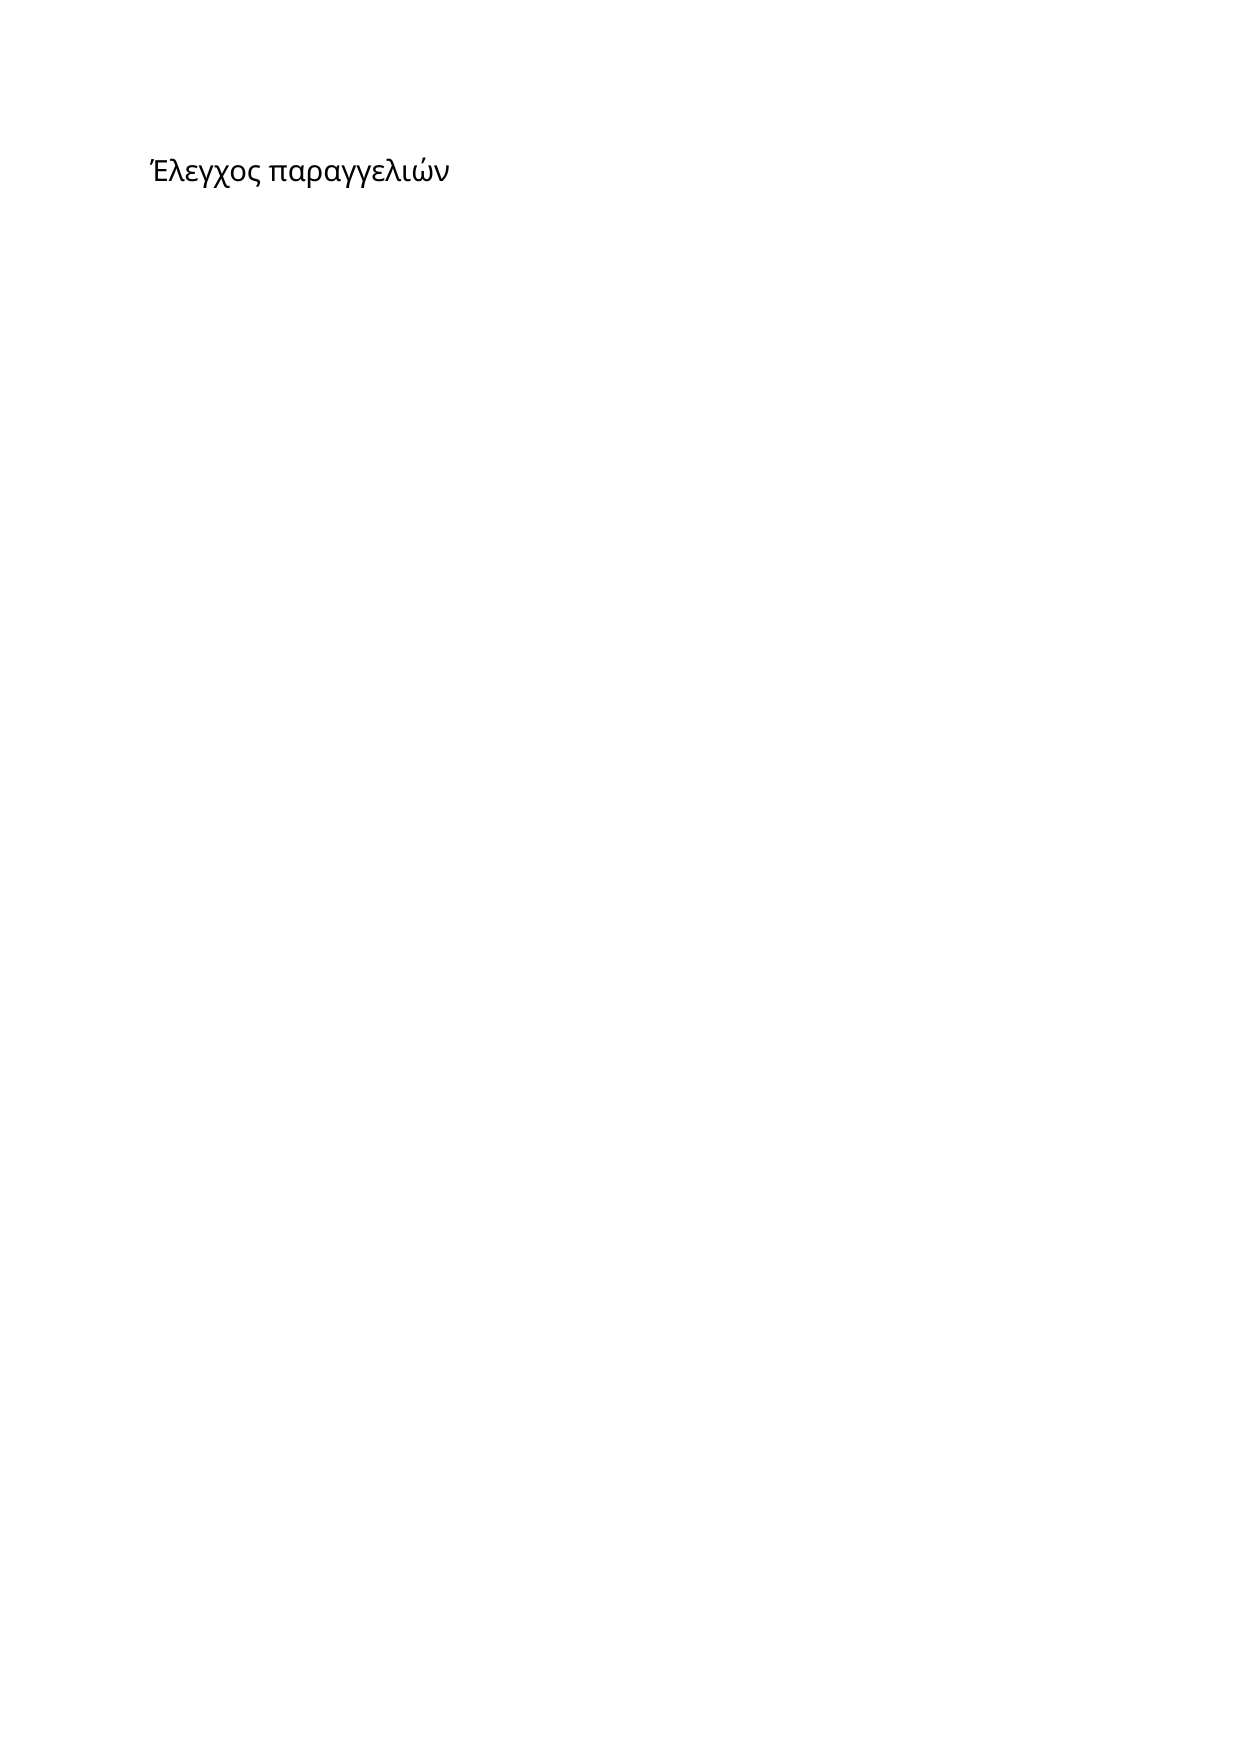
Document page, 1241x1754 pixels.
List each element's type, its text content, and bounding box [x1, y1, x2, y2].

subtitle Έλεγχος παραγγελιών [150, 150, 1090, 190]
